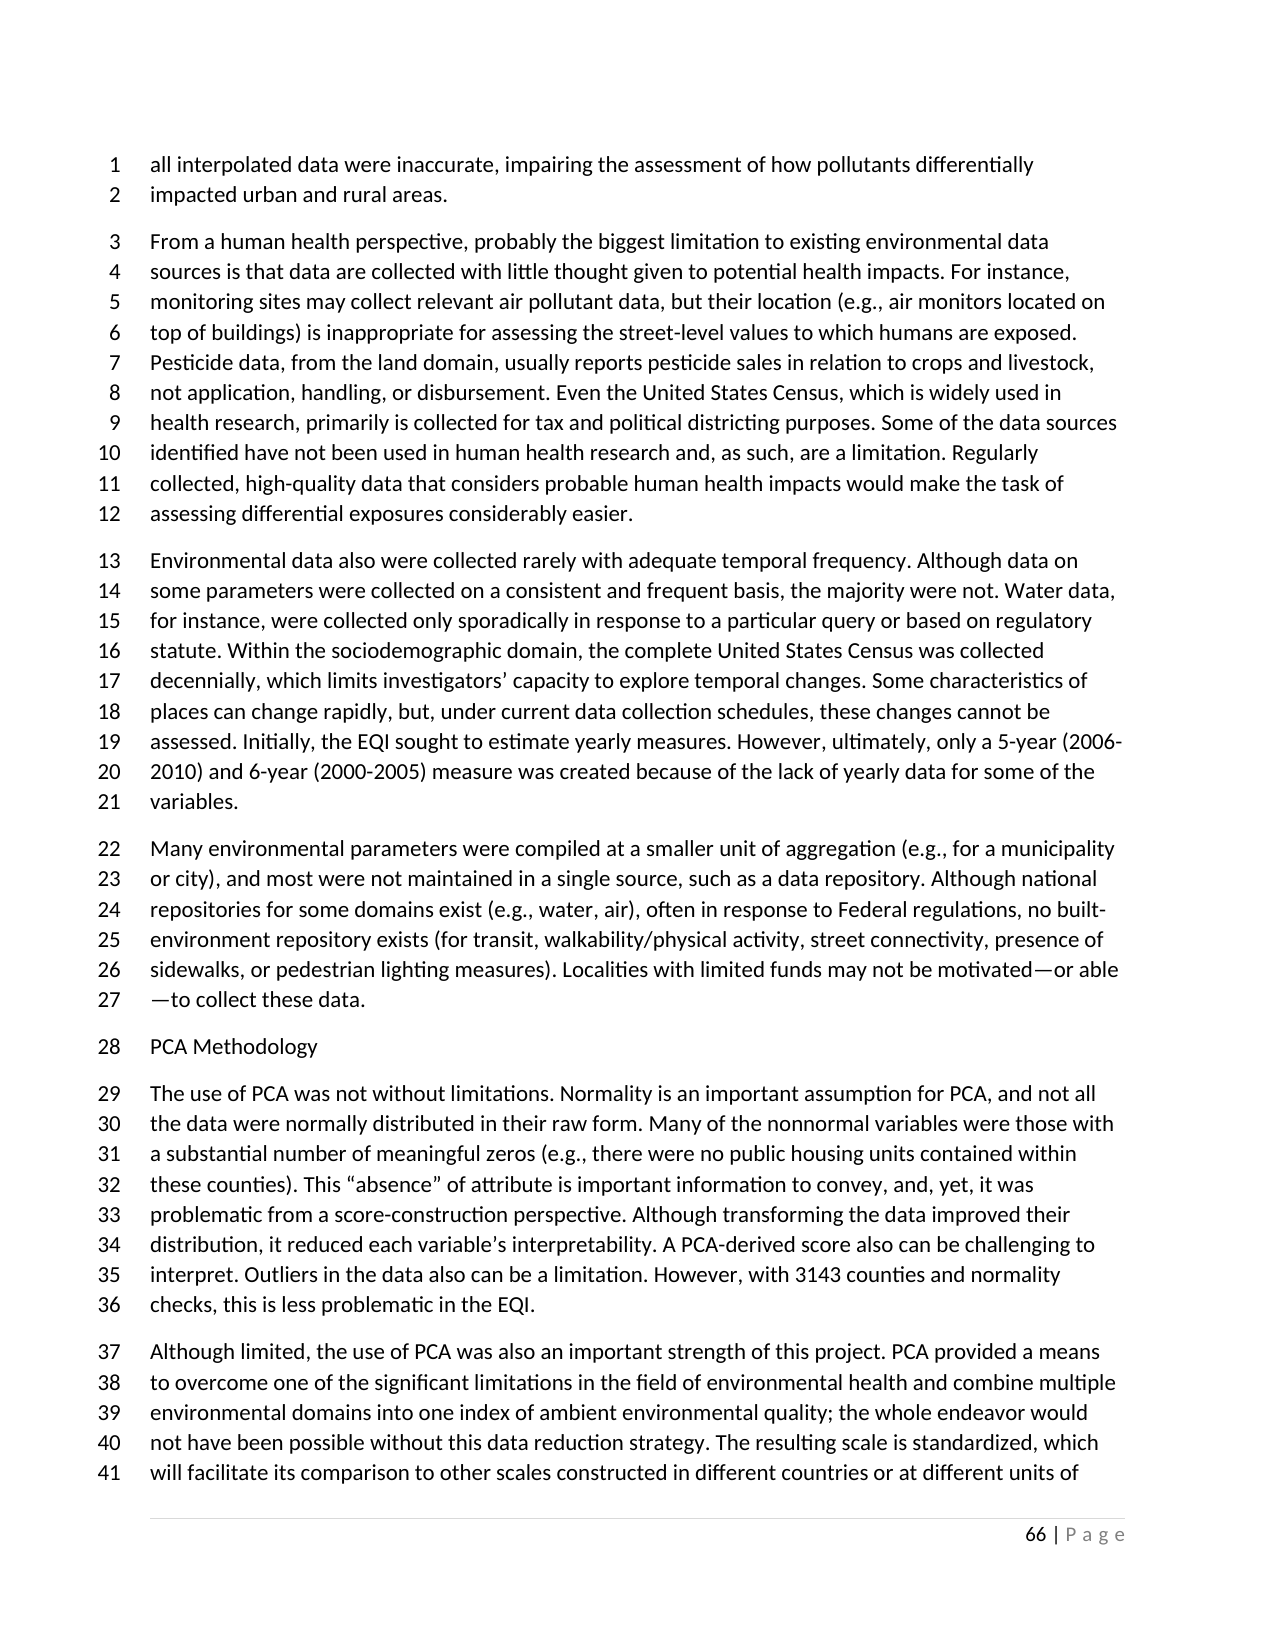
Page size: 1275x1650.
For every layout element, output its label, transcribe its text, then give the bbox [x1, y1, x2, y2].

text From a human health perspective, probably the biggest limitation to existing environmental data sources is that data are collected with little thought given to potential health impacts. For instance, monitoring sites may collect relevant air pollutant data, but their location (e.g., air monitors located on top of buildings) is inappropriate for assessing the street-level values to which humans are exposed. Pesticide data, from the land domain, usually reports pesticide sales in relation to crops and livestock, not application, handling, or disbursement. Even the United States Census, which is widely used in health research, primarily is collected for tax and political districting purposes. Some of the data sources identified have not been used in human health research and, as such, are a limitation. Regularly collected, high-quality data that considers probable human health impacts would make the task of assessing differential exposures considerably easier. [150, 227, 1125, 527]
text The use of PCA was not without limitations. Normality is an important assumption for PCA, and not all the data were normally distributed in their raw form. Many of the nonnormal variables were those with a substantial number of meaningful zeros (e.g., there were no public housing units contained within these counties). This “absence” of attribute is important information to convey, and, yet, it was problematic from a score-construction perspective. Although transforming the data improved their distribution, it reduced each variable’s interpretability. A PCA-derived score also can be challenging to interpret. Outliers in the data also can be a limitation. However, with 3143 counties and normality checks, this is less problematic in the EQI. [150, 1079, 1125, 1319]
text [150, 1337, 1125, 1486]
text Environmental data also were collected rarely with adequate temporal frequency. Although data on some parameters were collected on a consistent and frequent basis, the majority were not. Water data, for instance, were collected only sporadically in response to a particular query or based on regulatory statute. Within the sociodemographic domain, the complete United States Census was collected decennially, which limits investigators’ capacity to explore temporal changes. Some characteristics of places can change rapidly, but, under current data collection schedules, these changes cannot be assessed. Initially, the EQI sought to estimate yearly measures. However, ultimately, only a 5-year (2006-2010) and 6-year (2000-2005) measure was created because of the lack of yearly data for some of the variables. [150, 546, 1125, 816]
text Many environmental parameters were compiled at a smaller unit of aggregation (e.g., for a municipality or city), and most were not maintained in a single source, such as a data repository. Although national repositories for some domains exist (e.g., water, air), often in response to Federal regulations, no built-environment repository exists (for transit, walkability/physical activity, street connectivity, presence of sidewalks, or pedestrian lighting measures). Localities with limited funds may not be motivated—or able—to collect these data. [150, 834, 1125, 1013]
text PCA Methodology [150, 1032, 1125, 1060]
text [150, 150, 1125, 208]
